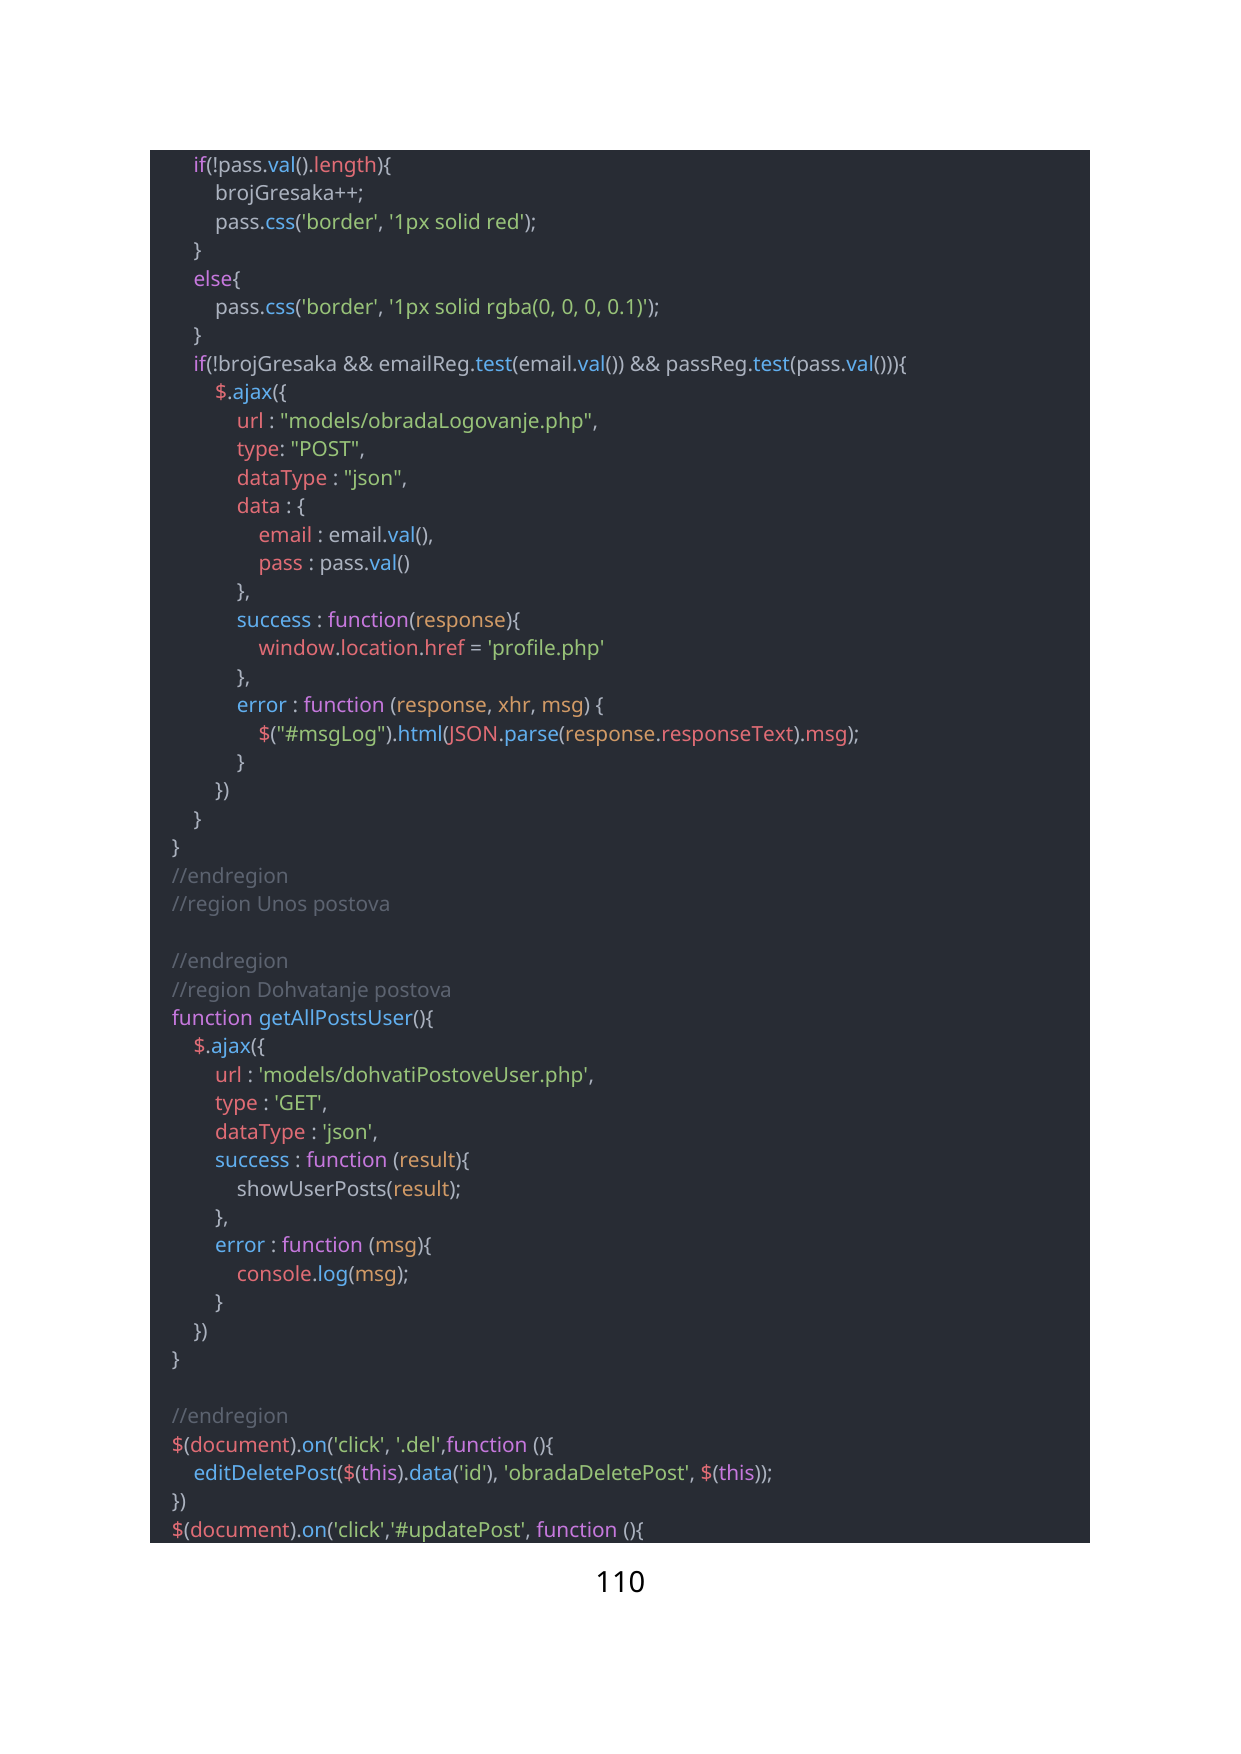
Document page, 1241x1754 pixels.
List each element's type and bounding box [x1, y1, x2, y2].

text [150, 150, 1090, 1543]
